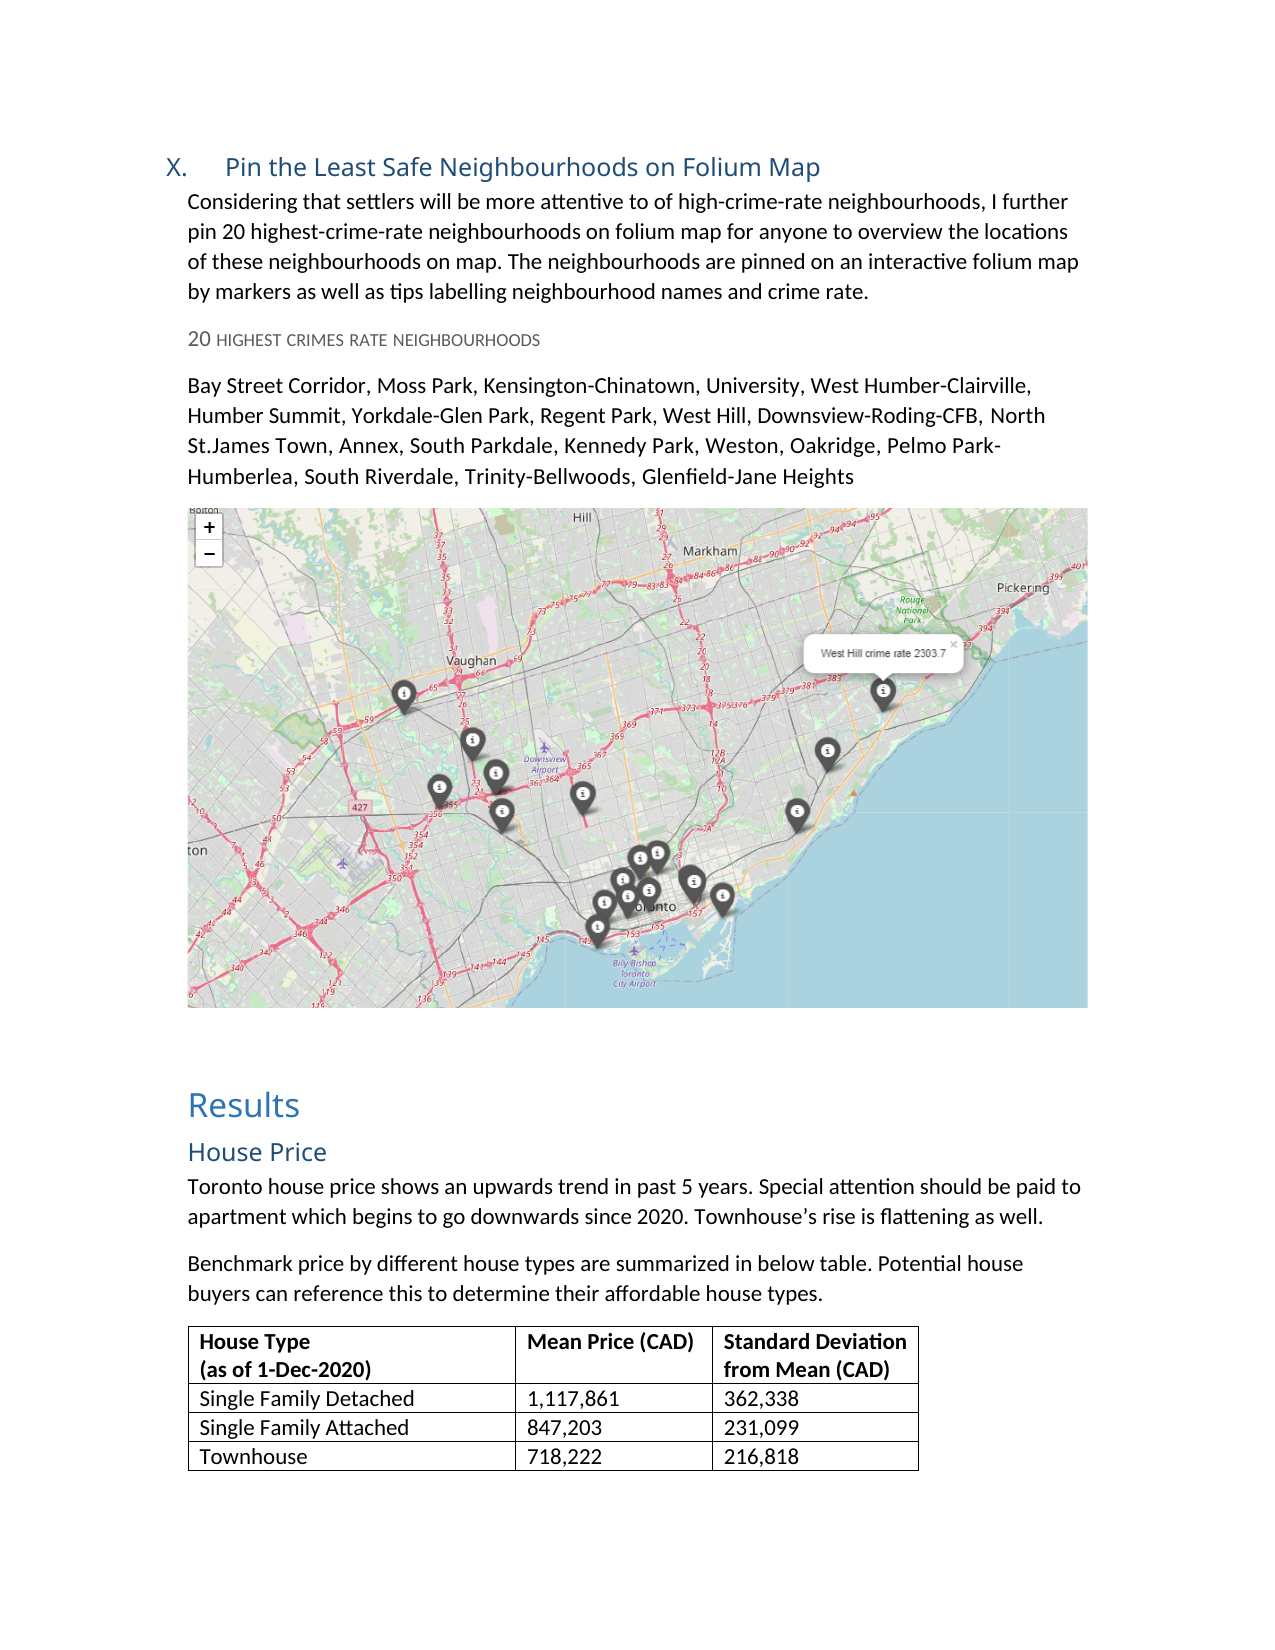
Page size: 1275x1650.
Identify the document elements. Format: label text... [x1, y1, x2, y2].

table_cell Townhouse [189, 1442, 515, 1470]
text 20 highest crimes rate neighbourhoods [187, 324, 1087, 352]
table_header Standard Deviation from Mean (CAD) [713, 1327, 918, 1383]
table_cell 216,818 [713, 1442, 918, 1470]
subtitle Pin the Least Safe Neighbourhoods on Folium Map [187, 150, 1087, 184]
text Benchmark price by different house types are summarized in below table. Potential house buyers can reference this to determine their affordable house types. [187, 1249, 1087, 1307]
table_header House Type (as of 1-Dec-2020) [189, 1327, 515, 1383]
text Considering that settlers will be more attentive to of high-crime-rate neighbourhoods, I further pin 20 highest-crime-rate neighbourhoods on folium map for anyone to overview the locations of these neighbourhoods on map. The neighbourhoods are pinned on an interactive folium map by markers as well as tips labelling neighbourhood names and crime rate. [187, 187, 1087, 305]
table_cell 847,203 [516, 1413, 712, 1441]
text Toronto house price shows an upwards trend in past 5 years. Special attention should be paid to apartment which begins to go downwards since 2020. Townhouse’s rise is flattening as well. [187, 1172, 1087, 1230]
text Bay Street Corridor, Moss Park, Kensington-Chinatown, University, West Humber-Clairville, Humber Summit, Yorkdale-Glen Park, Regent Park, West Hill, Downsview-Roding-CFB, North St.James Town, Annex, South Parkdale, Kennedy Park, Weston, Oakridge, Pelmo Park-Humberlea, South Riverdale, Trinity-Bellwoods, Glenfield-Jane Heights [187, 371, 1087, 490]
subtitle House Price [187, 1135, 1087, 1169]
table_cell Single Family Detached [189, 1384, 515, 1412]
table_cell Single Family Attached [189, 1413, 515, 1441]
table_cell 718,222 [516, 1442, 712, 1470]
table_header Mean Price (CAD) [516, 1327, 712, 1383]
table_cell 362,338 [713, 1384, 918, 1412]
table_cell 231,099 [713, 1413, 918, 1441]
picture [187, 508, 1088, 1008]
subtitle Results [187, 1082, 1087, 1127]
table_cell 1,117,861 [516, 1384, 712, 1412]
